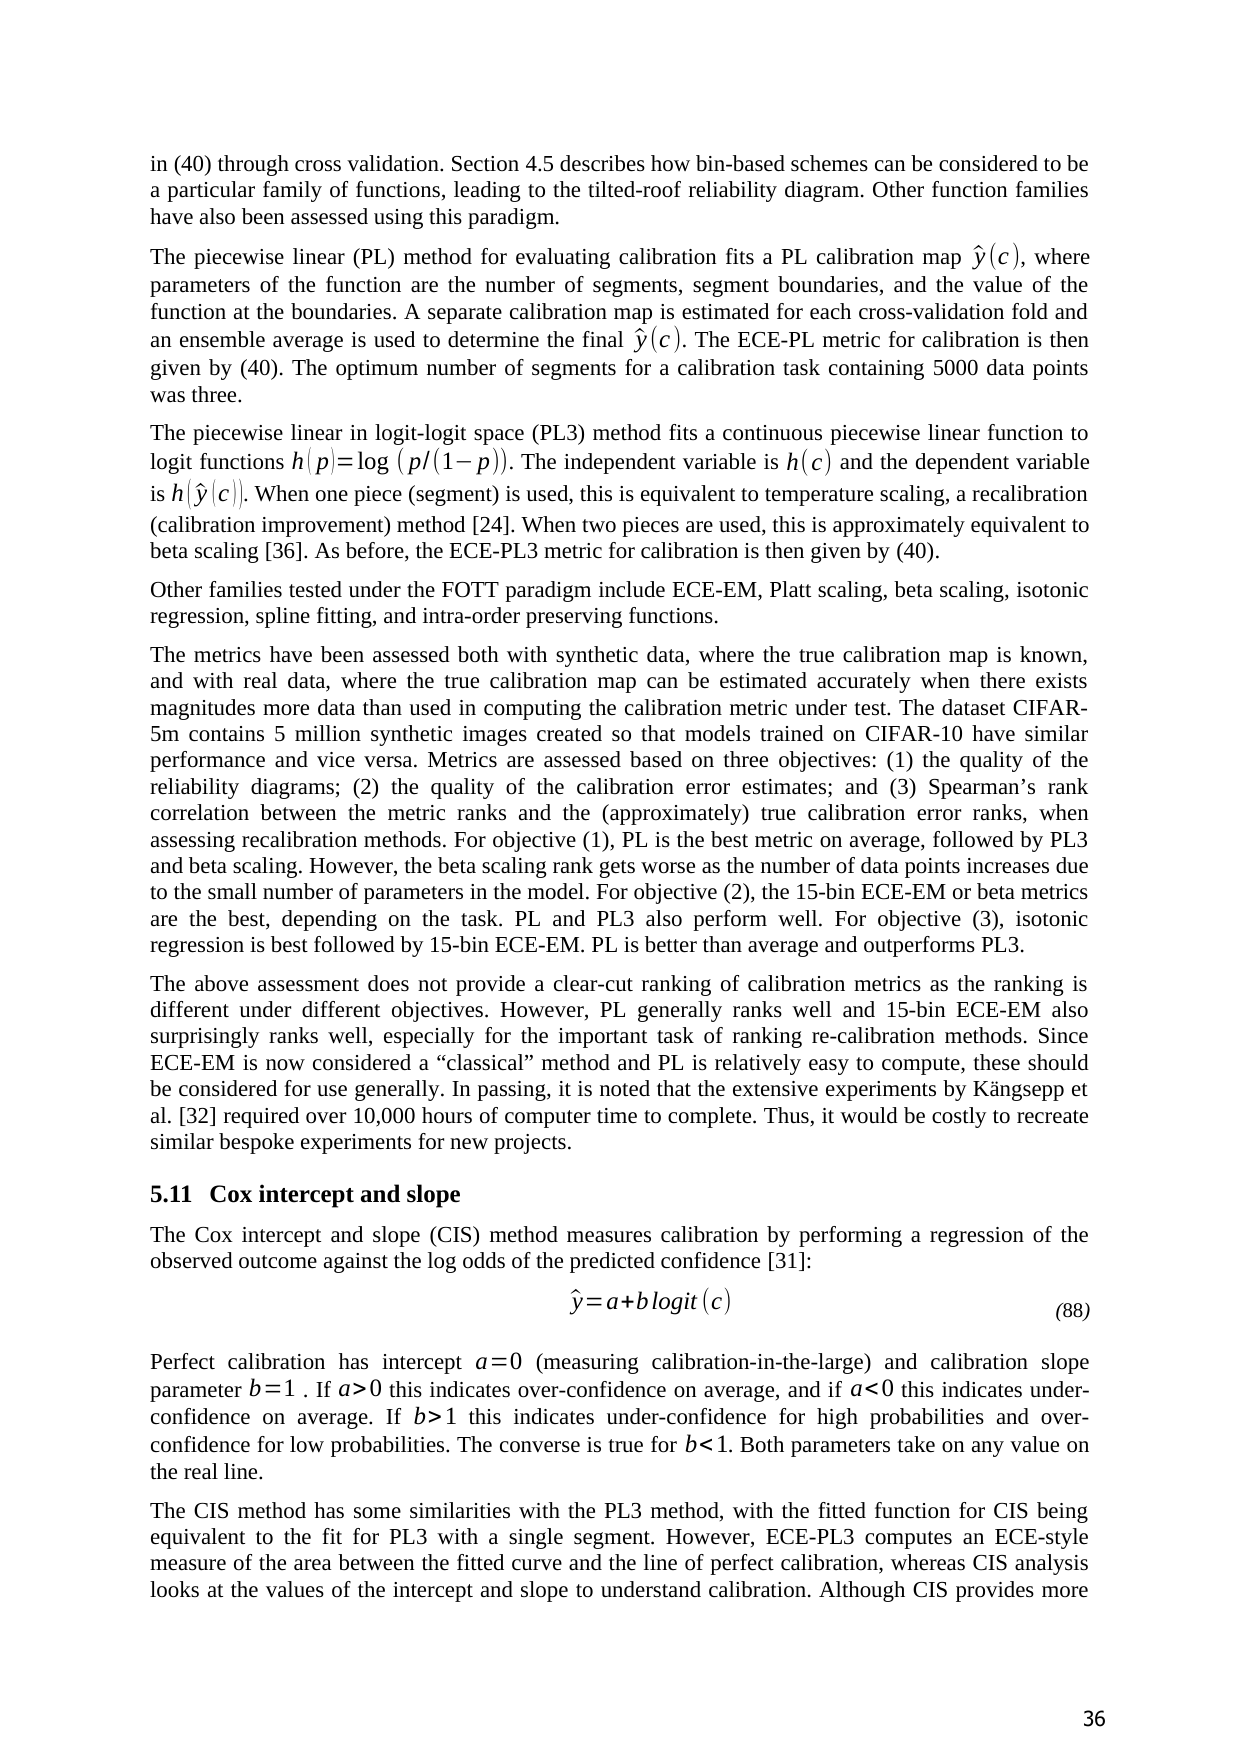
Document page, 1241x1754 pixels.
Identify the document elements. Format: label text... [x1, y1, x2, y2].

subtitle Cox intercept and slope [150, 1179, 1090, 1208]
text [150, 1497, 1090, 1602]
text The piecewise linear in logit-logit space (PL3) method fits a continuous piecewise linear function to logit functions . The independent variable is and the dependent variable is . When one piece (segment) is used, this is equivalent to temperature scaling, a recalibration (calibration improvement) method [24]. When two pieces are used, this is approximately equivalent to beta scaling [36]. As before, the ECE-PL3 metric for calibration is then given by (40). [150, 419, 1090, 563]
text Perfect calibration has intercept (measuring calibration-in-the-large) and calibration slope parameter . If this indicates over-confidence on average, and if this indicates under-confidence on average. If this indicates under-confidence for high probabilities and over-confidence for low probabilities. The converse is true for . Both parameters take on any value on the real line. [150, 1347, 1090, 1484]
text The piecewise linear (PL) method for evaluating calibration fits a PL calibration map , where parameters of the function are the number of segments, segment boundaries, and the value of the function at the boundaries. A separate calibration map is estimated for each cross-validation fold and an ensemble average is used to determine the final . The ECE-PL metric for calibration is then given by (40). The optimum number of segments for a calibration task containing 5000 data points was three. [150, 242, 1090, 407]
text Other families tested under the FOTT paradigm include ECE-EM, Platt scaling, beta scaling, isotonic regression, spline fitting, and intra-order preserving functions. [150, 576, 1090, 629]
table_header (88) [985, 1286, 1101, 1335]
text The Cox intercept and slope (CIS) method measures calibration by performing a regression of the observed outcome against the log odds of the predicted confidence [31]: [150, 1221, 1090, 1273]
text The metrics have been assessed both with synthetic data, where the true calibration map is known, and with real data, where the true calibration map can be estimated accurately when there exists magnitudes more data than used in computing the calibration metric under test. The dataset CIFAR-5m contains 5 million synthetic images created so that models trained on CIFAR-10 have similar performance and vice versa. Metrics are assessed based on three objectives: (1) the quality of the reliability diagrams; (2) the quality of the calibration error estimates; and (3) Spearman’s rank correlation between the metric ranks and the (approximately) true calibration error ranks, when assessing recalibration methods. For objective (1), PL is the best metric on average, followed by PL3 and beta scaling. However, the beta scaling rank gets worse as the number of data points increases due to the small number of parameters in the model. For objective (2), the 15-bin ECE-EM or beta metrics are the best, depending on the task. PL and PL3 also perform well. For objective (3), isotonic regression is best followed by 15-bin ECE-EM. PL is better than average and outperforms PL3. [150, 641, 1090, 957]
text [150, 150, 1090, 229]
text The above assessment does not provide a clear-cut ranking of calibration metrics as the ranking is different under different objectives. However, PL generally ranks well and 15-bin ECE-EM also surprisingly ranks well, especially for the important task of ranking re-calibration methods. Since ECE-EM is now considered a “classical” method and PL is relatively easy to compute, these should be considered for use generally. In passing, it is noted that the extensive experiments by Kängsepp et al. [32] required over 10,000 hours of computer time to complete. Thus, it would be costly to recreate similar bespoke experiments for new projects. [150, 970, 1090, 1154]
table_header [257, 1286, 985, 1335]
